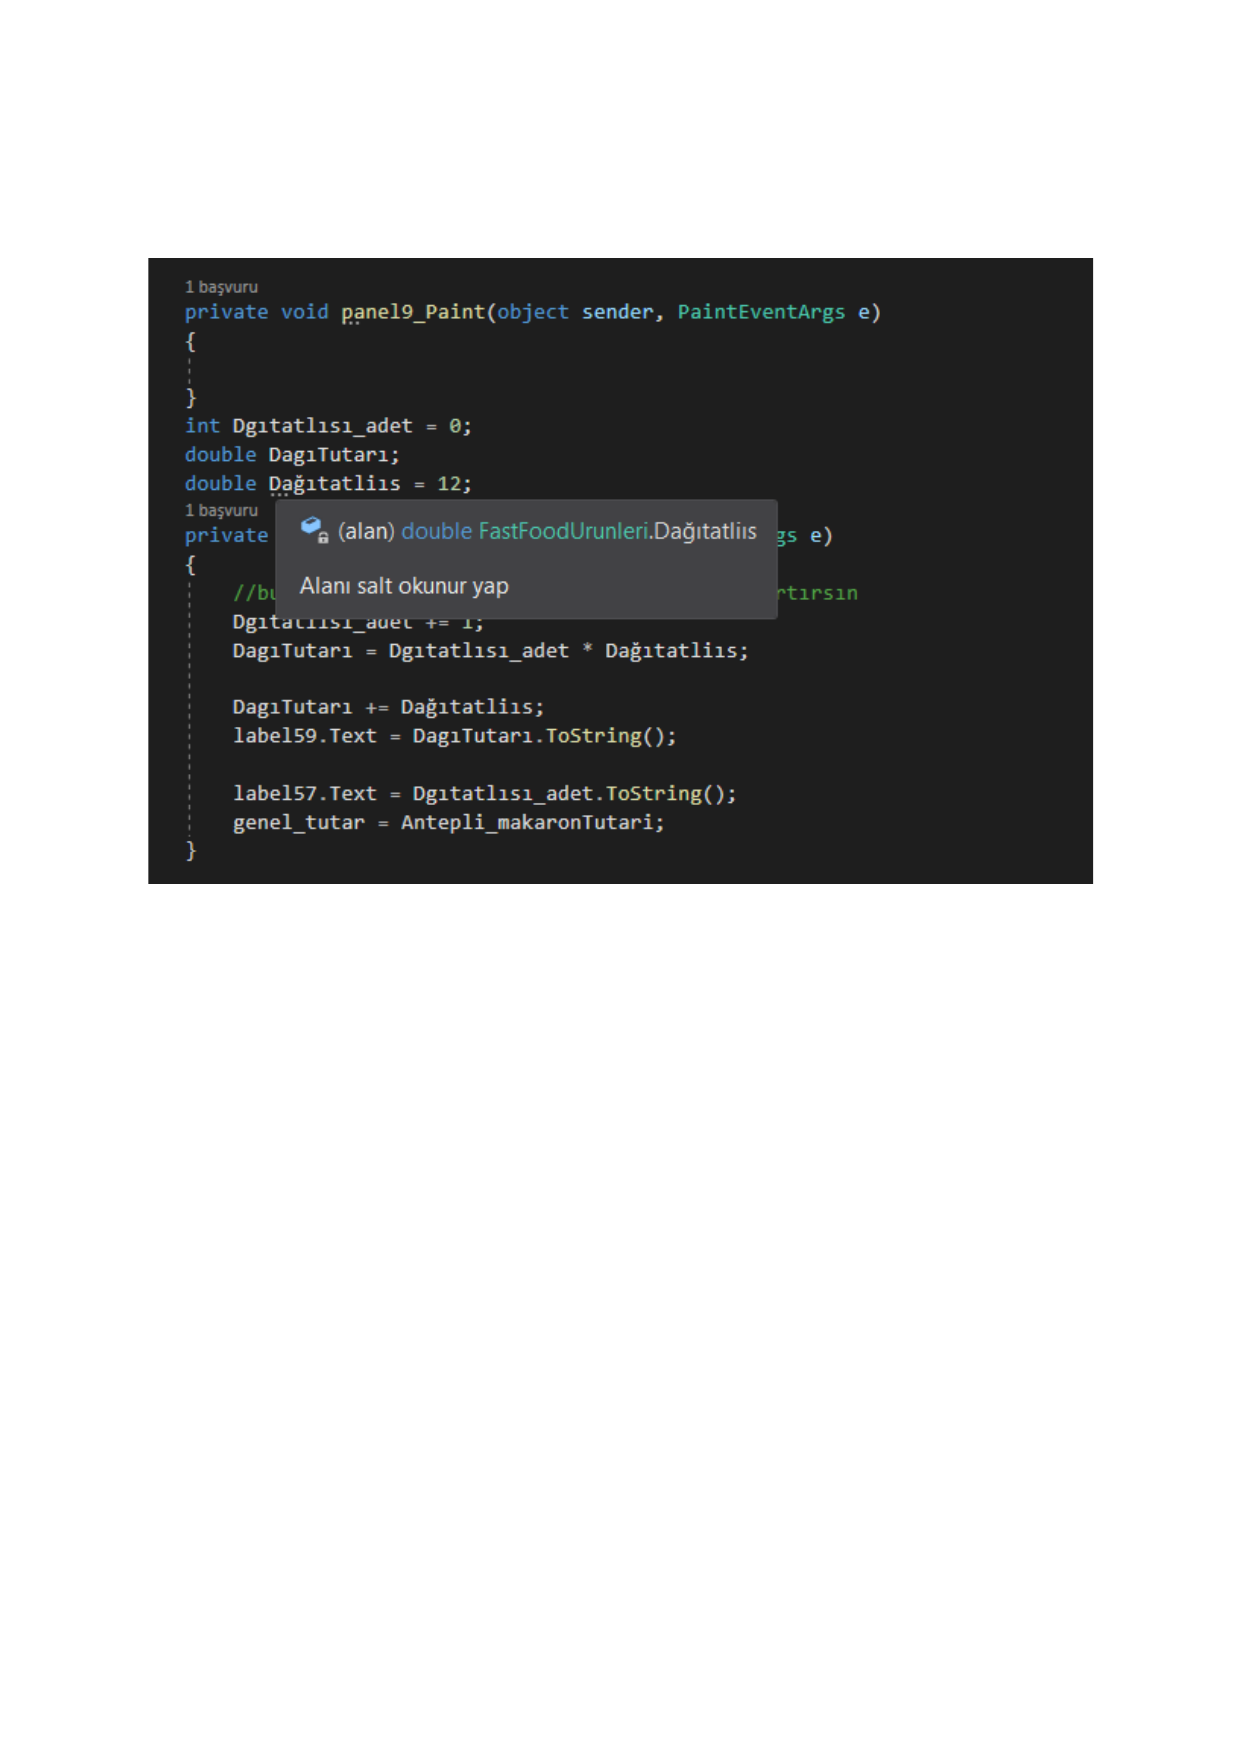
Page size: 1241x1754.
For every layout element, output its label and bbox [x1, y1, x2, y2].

picture [148, 258, 1094, 884]
